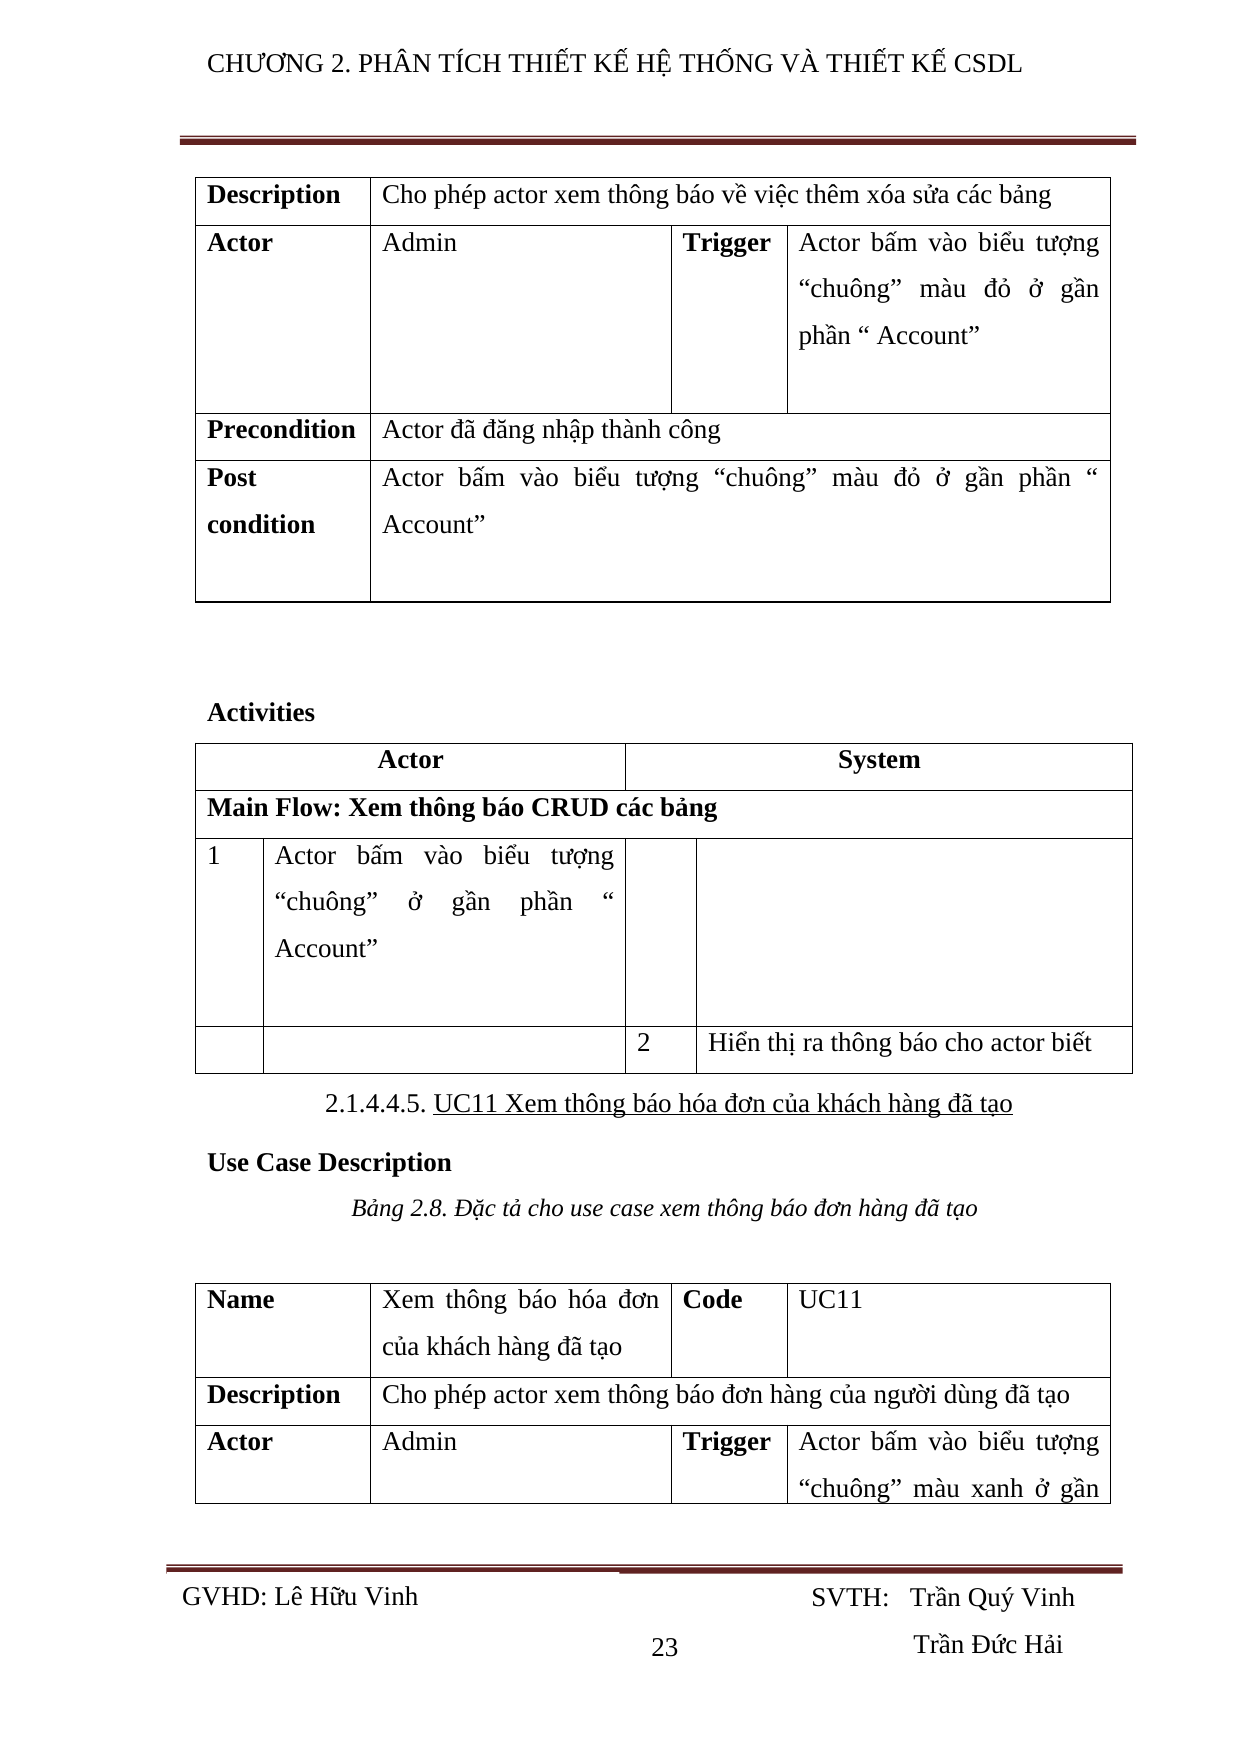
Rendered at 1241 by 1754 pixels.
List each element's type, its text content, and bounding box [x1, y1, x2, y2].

table_cell Actor [196, 1426, 370, 1503]
table_header System [626, 744, 1132, 790]
table_cell Main Flow: Xem thông báo CRUD các bảng [196, 791, 1132, 838]
table_cell Trigger [672, 1426, 787, 1503]
table_header UC11 [788, 1284, 1110, 1377]
text Use Case Description [207, 1146, 1122, 1177]
table_cell Cho phép actor xem thông báo đơn hàng của người dùng đã tạo [371, 1378, 1110, 1424]
subtitle UC11 Xem thông báo hóa đơn của khách hàng đã tạo [207, 1087, 1122, 1118]
table_cell 1 [196, 839, 263, 1026]
table_cell [264, 1027, 625, 1073]
table_header Actor [196, 744, 625, 790]
table_cell Admin [371, 226, 671, 413]
table_cell Hiển thị ra thông báo cho actor biết [697, 1027, 1132, 1073]
table_header Xem thông báo hóa đơn của khách hàng đã tạo [371, 1284, 671, 1377]
text Activities [207, 696, 1122, 727]
table_cell Actor bấm vào biểu tượng “chuông” màu đỏ ở gần phần “ Account” [371, 461, 1110, 601]
table_cell Description [196, 178, 370, 225]
table_cell [626, 839, 696, 1026]
table_cell Description [196, 1378, 370, 1424]
table_cell Actor đã đăng nhập thành công [371, 414, 1110, 460]
table_cell Actor bấm vào biểu tượng “chuông” màu đỏ ở gần phần “ Account” [788, 226, 1110, 413]
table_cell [788, 1426, 1110, 1503]
table_cell Admin [371, 1426, 671, 1503]
table_cell Cho phép actor xem thông báo về việc thêm xóa sửa các bảng [371, 178, 1110, 225]
table_header Name [196, 1284, 370, 1377]
table_cell [697, 839, 1132, 1026]
table_cell Actor bấm vào biểu tượng “chuông” ở gần phần “ Account” [264, 839, 625, 1026]
table_cell Post condition [196, 461, 370, 601]
table_cell [196, 1027, 263, 1073]
table_header Code [672, 1284, 787, 1377]
table_cell 2 [626, 1027, 696, 1073]
table_cell Trigger [672, 226, 787, 413]
table_cell Precondition [196, 414, 370, 460]
table_cell Actor [196, 226, 370, 413]
